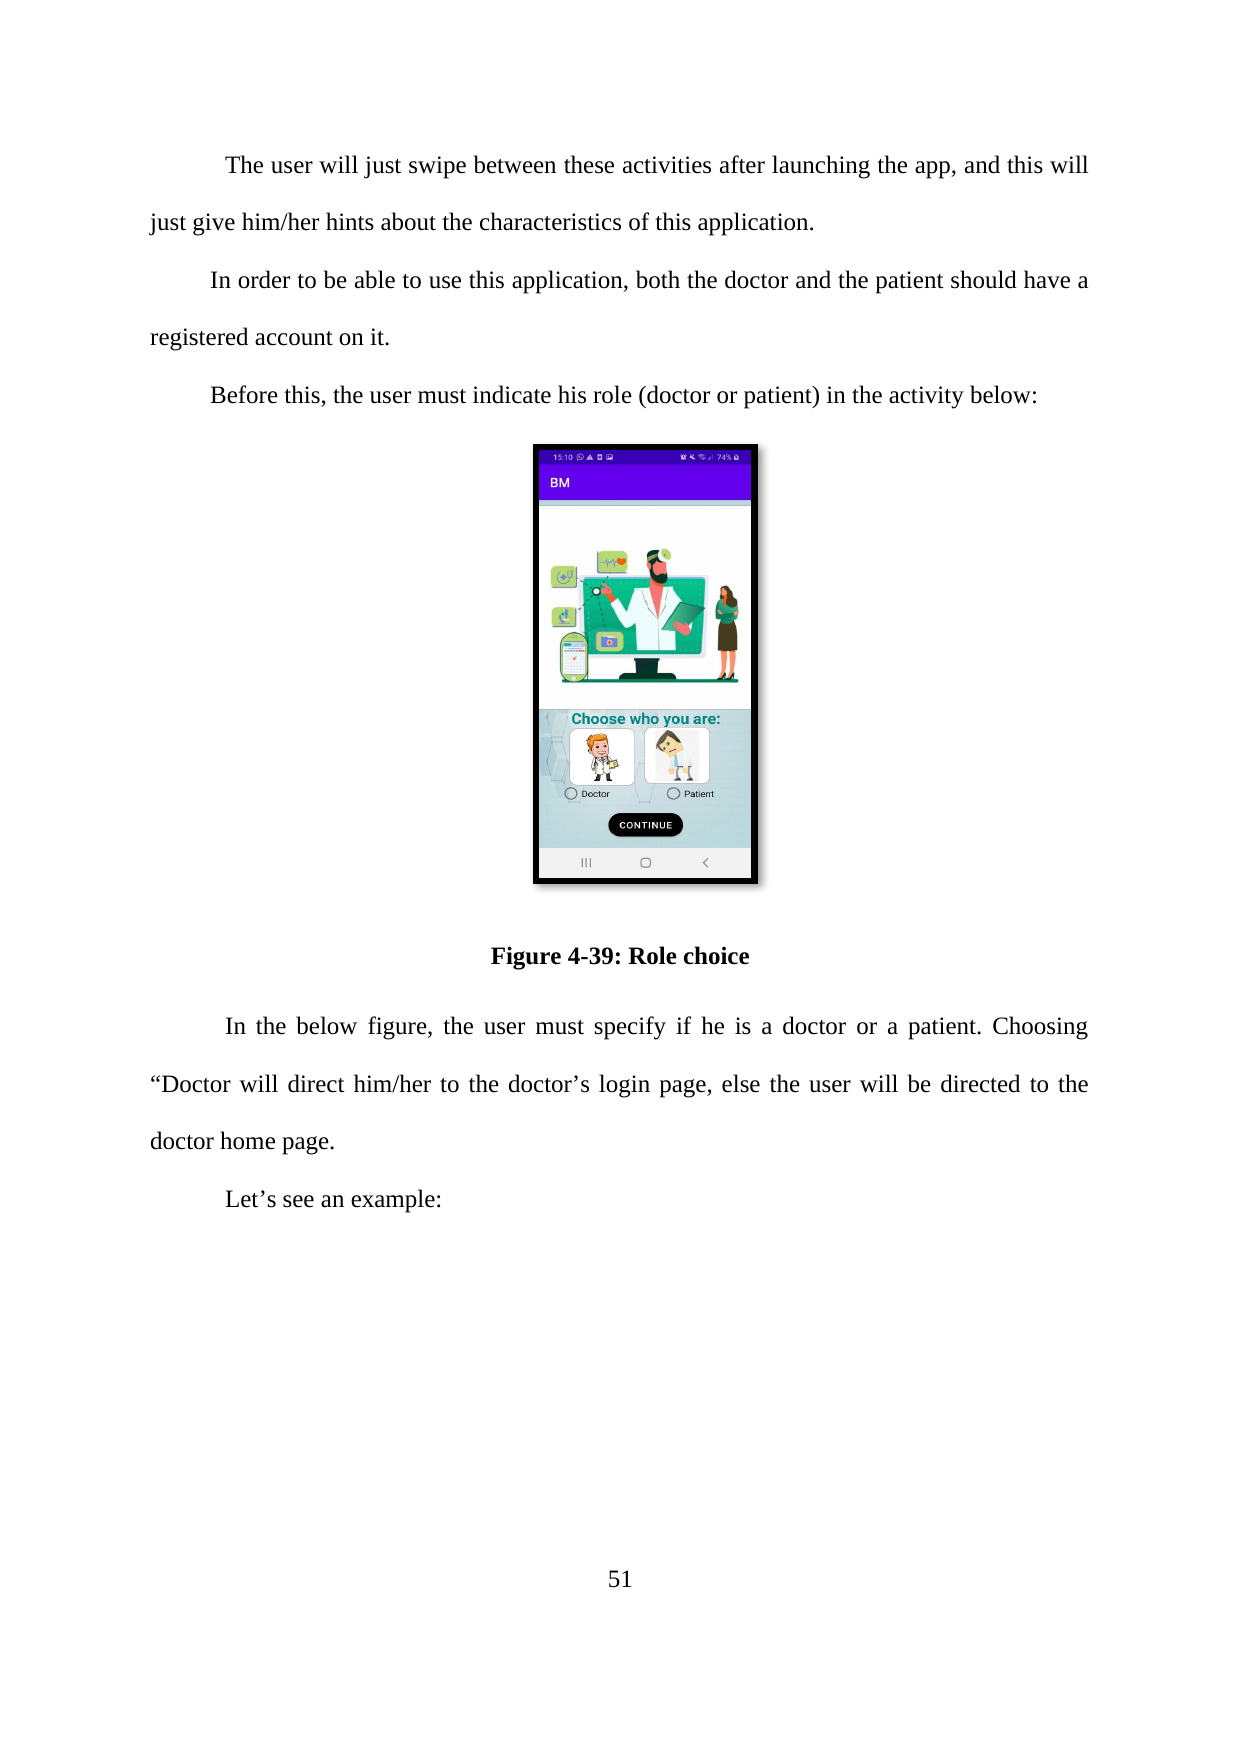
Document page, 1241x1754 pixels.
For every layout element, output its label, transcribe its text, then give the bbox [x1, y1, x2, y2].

text Let’s see an example: [150, 1184, 1090, 1213]
text The user will just swipe between these activities after launching the app, and this will just give him/her hints about the characteristics of this application. [150, 150, 1090, 236]
text In the below figure, the user must specify if he is a doctor or a patient. Choosing “Doctor will direct him/her to the doctor’s login page, else the user will be directed to the doctor home page. [150, 1011, 1090, 1155]
text In order to be able to use this application, both the doctor and the patient should have a registered account on it. [150, 265, 1090, 351]
text Before this, the user must indicate his role (doctor or patient) in the activity below: [210, 380, 1090, 409]
picture [539, 450, 751, 878]
